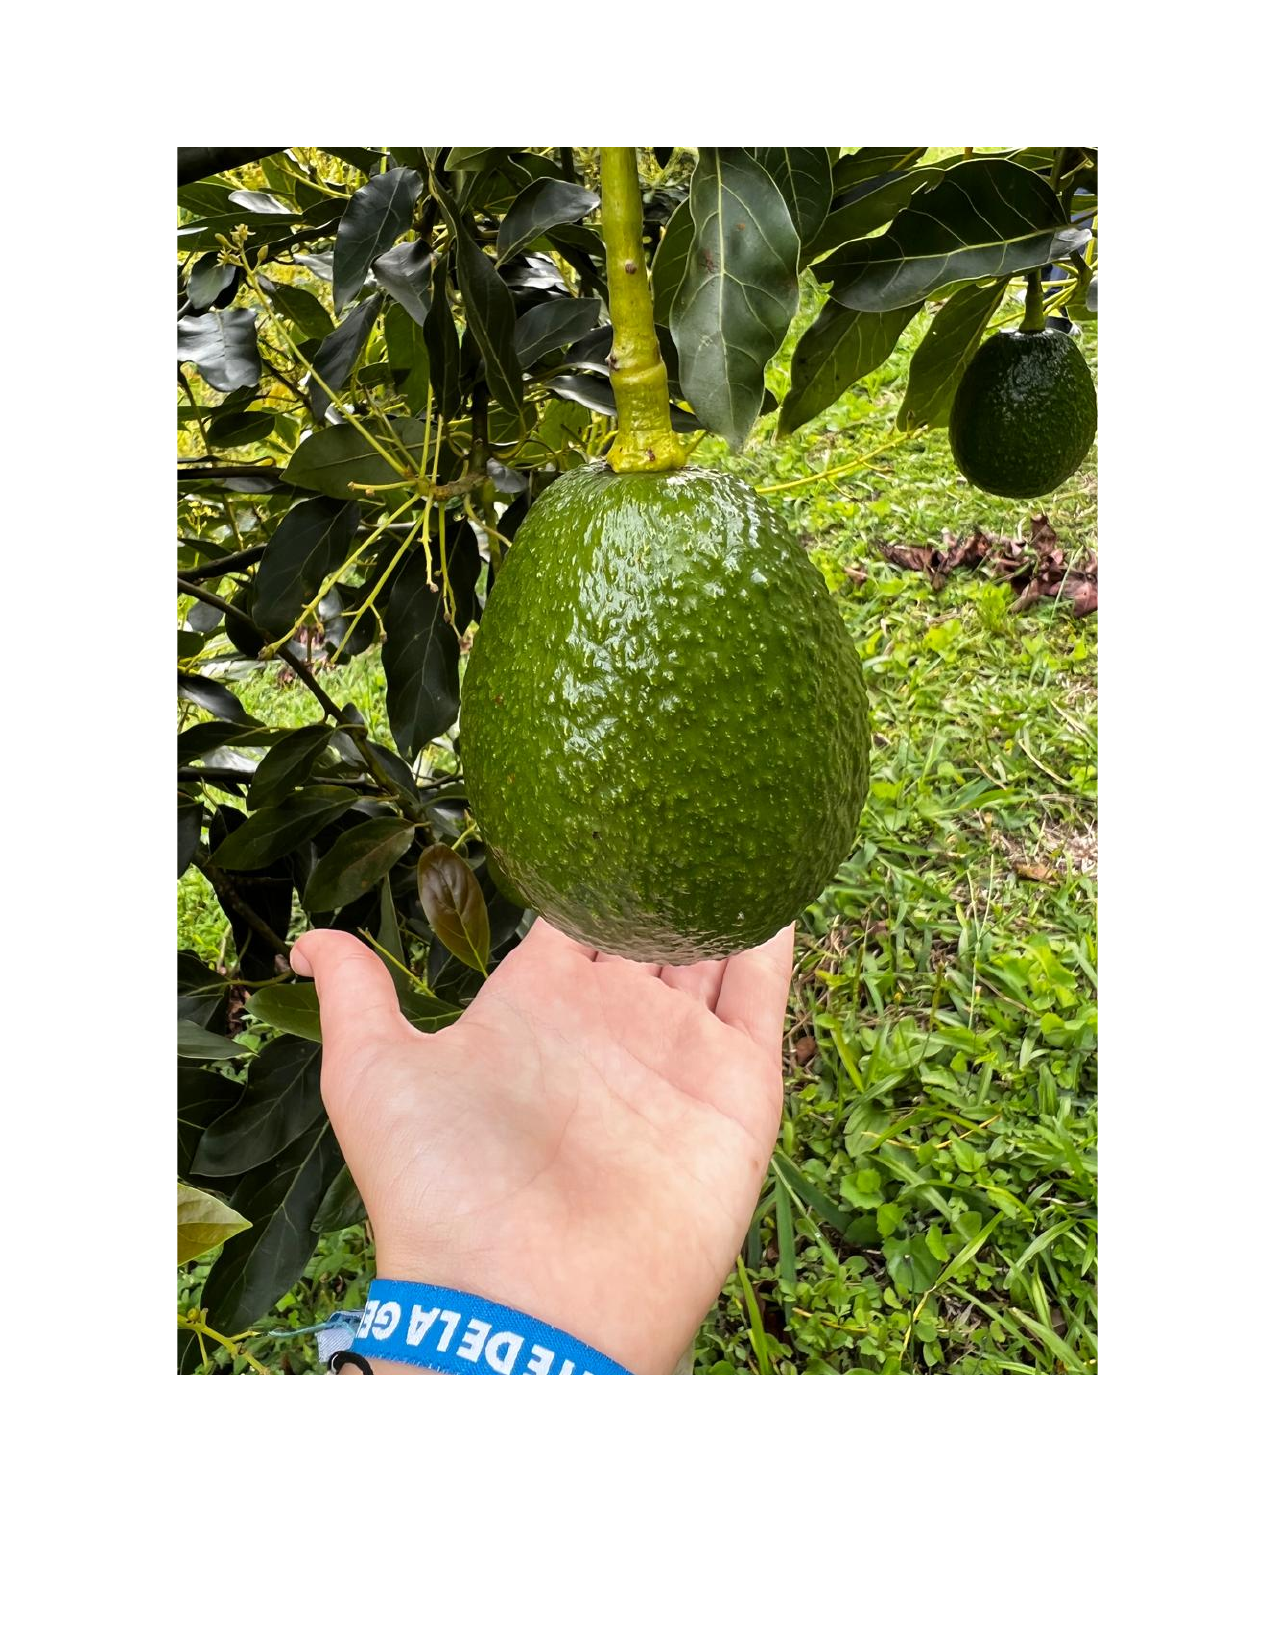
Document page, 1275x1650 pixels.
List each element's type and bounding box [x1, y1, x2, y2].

picture [177, 147, 1098, 1375]
